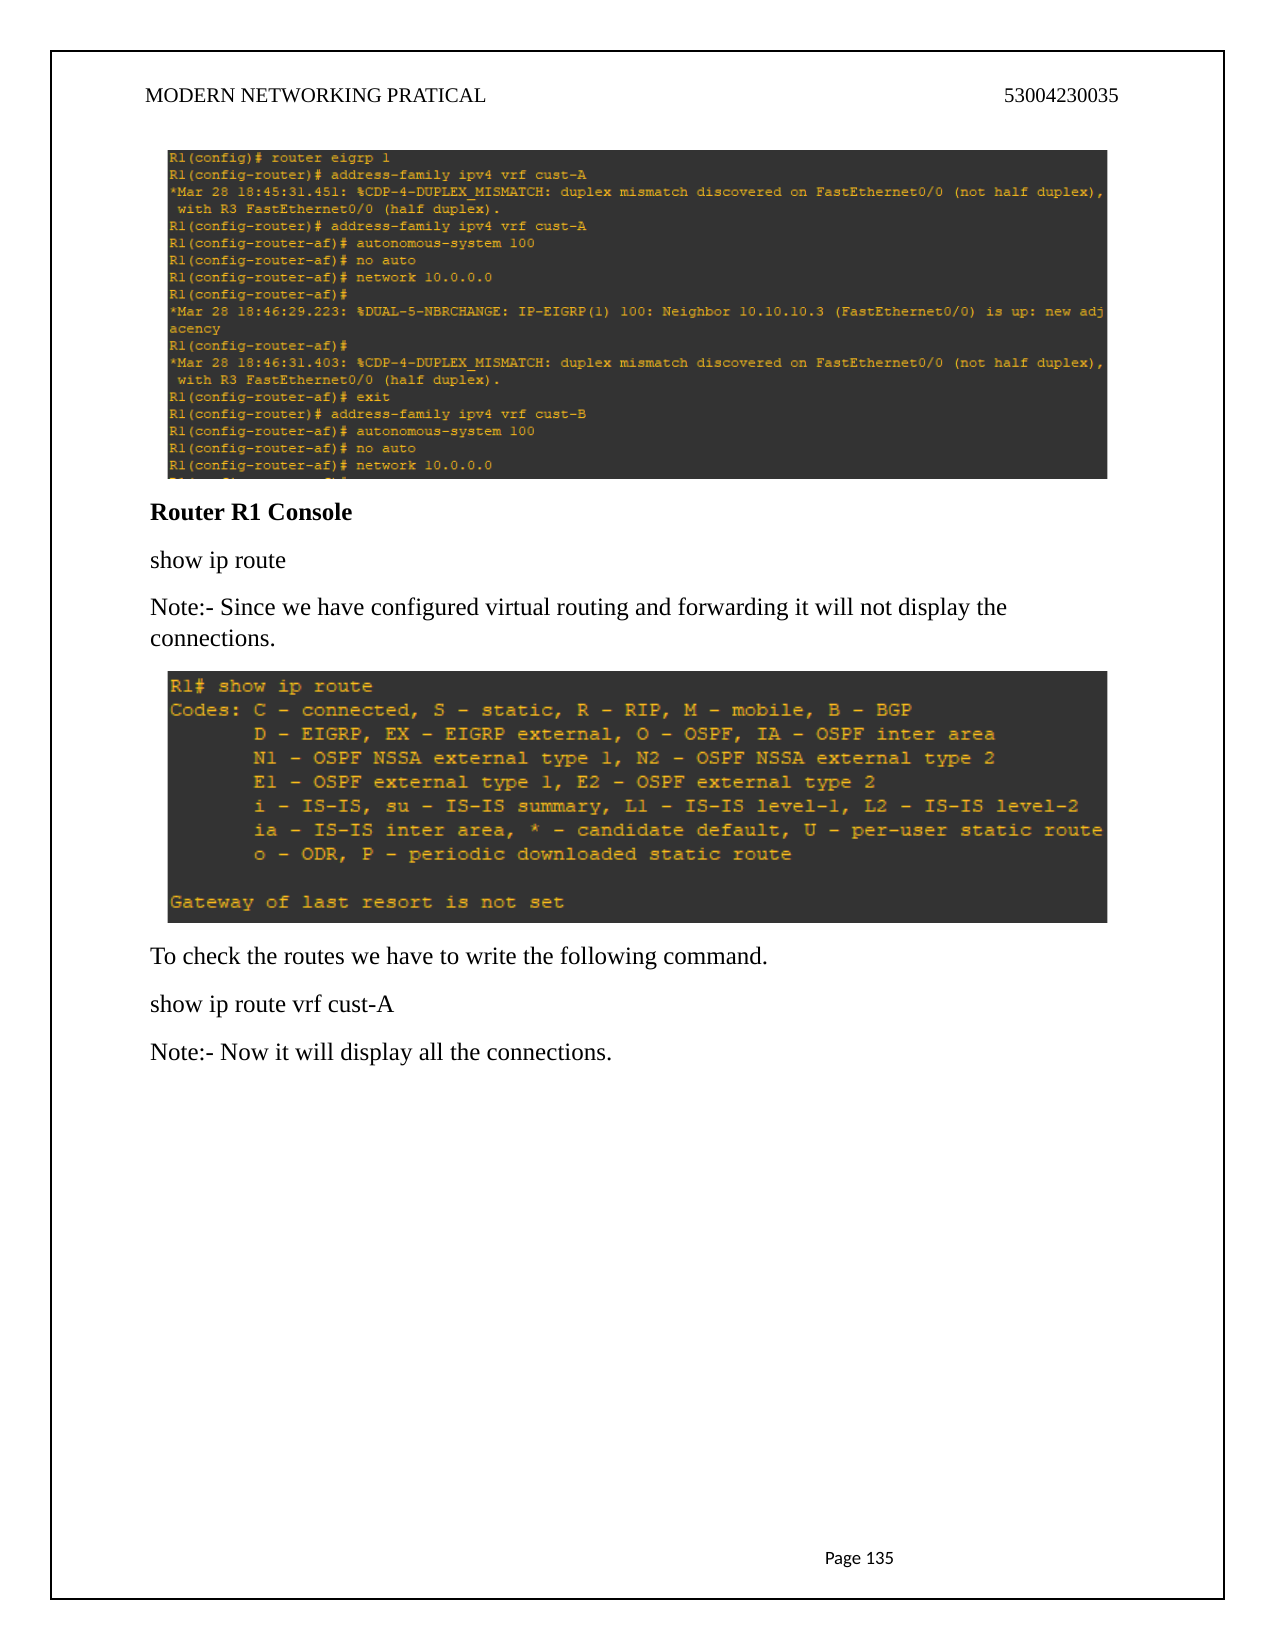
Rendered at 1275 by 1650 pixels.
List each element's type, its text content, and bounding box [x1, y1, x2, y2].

picture [167, 671, 1108, 923]
text Router R1 Console [150, 497, 1125, 526]
text Note:- Since we have configured virtual routing and forwarding it will not display the connections. [150, 592, 1125, 652]
text show ip route [150, 545, 1125, 573]
text Note:- Now it will display all the connections. [150, 1037, 1125, 1065]
text To check the routes we have to write the following command. [150, 941, 1125, 970]
picture [167, 150, 1108, 479]
text show ip route vrf cust-A [150, 989, 1125, 1018]
